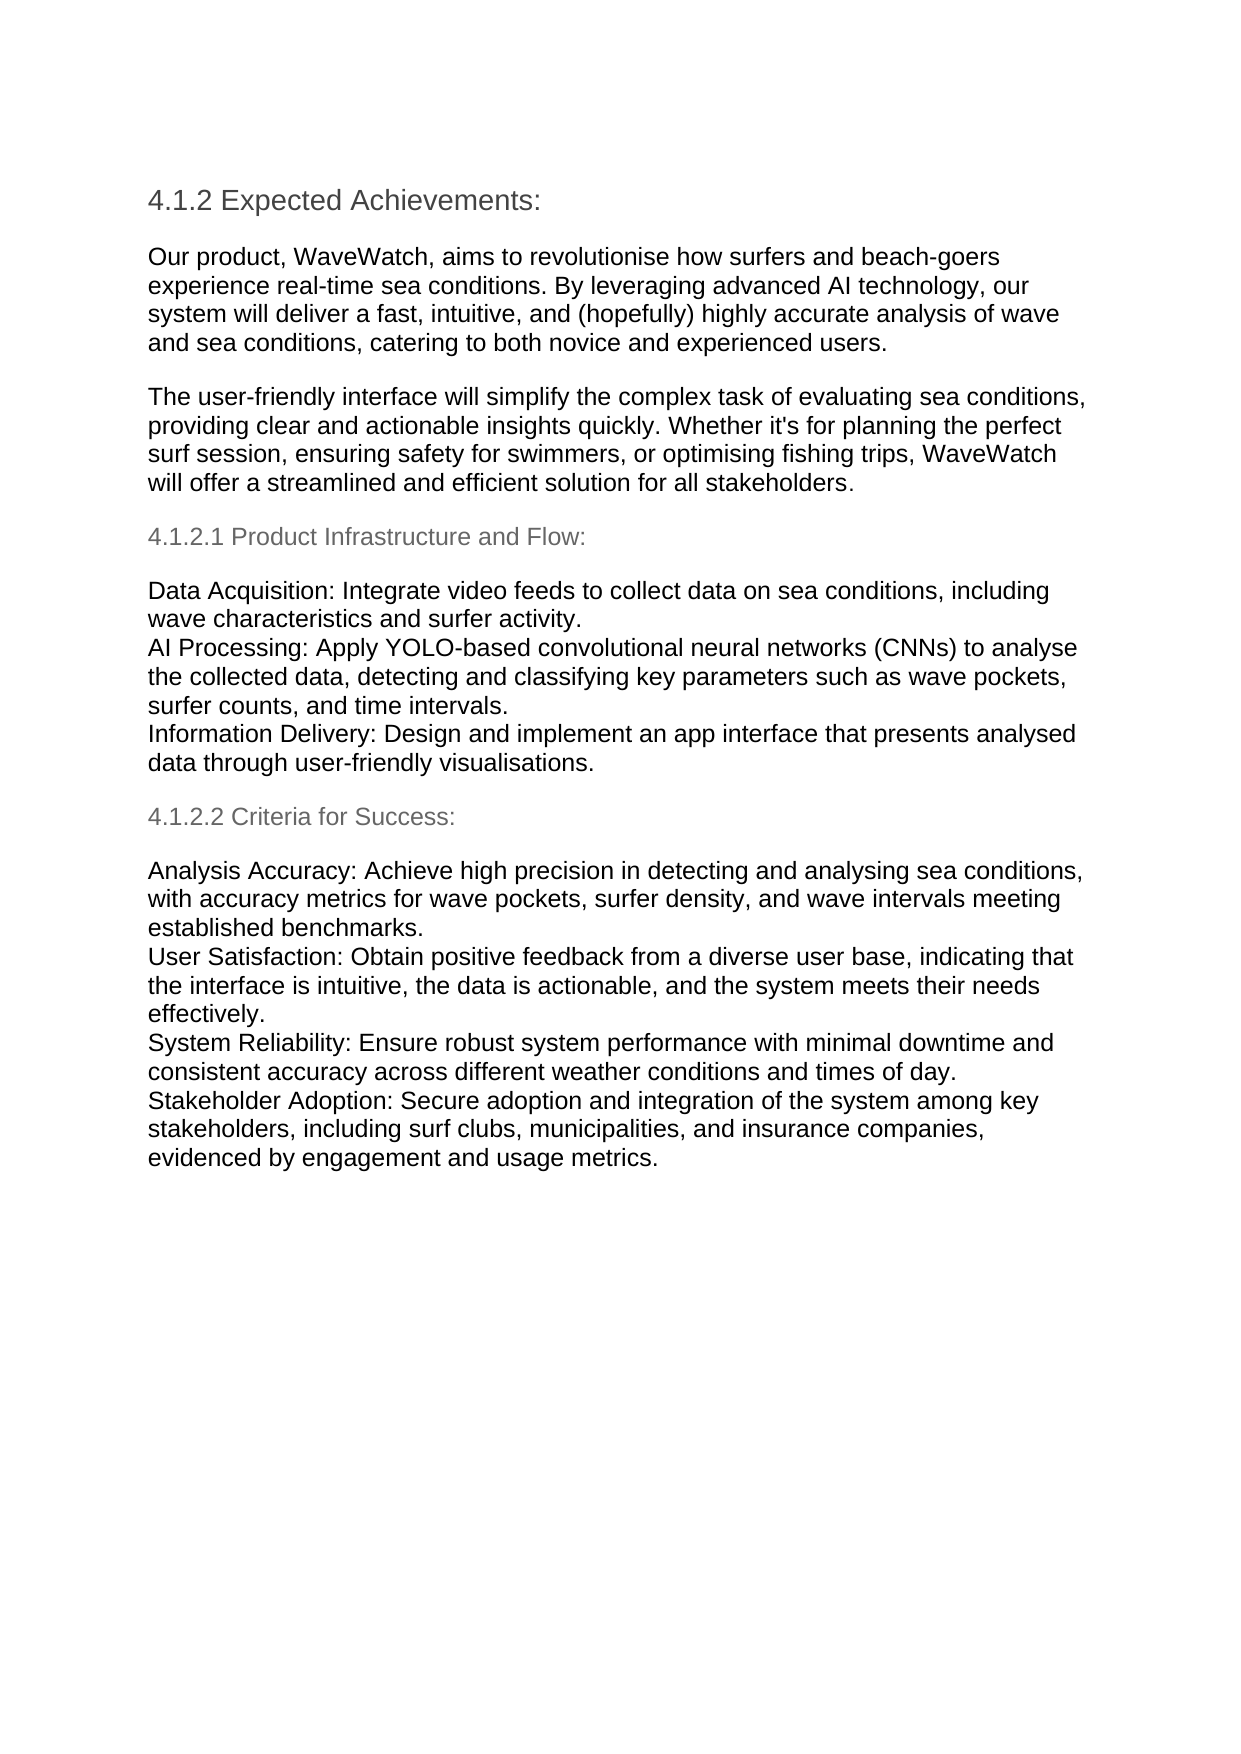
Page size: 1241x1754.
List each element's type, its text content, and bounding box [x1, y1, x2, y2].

text Analysis Accuracy: Achieve high precision in detecting and analysing sea conditions, with accuracy metrics for wave pockets, surfer density, and wave intervals meeting established benchmarks. User Satisfaction: Obtain positive feedback from a diverse user base, indicating that the interface is intuitive, the data is actionable, and the system meets their needs effectively. System Reliability: Ensure robust system performance with minimal downtime and consistent accuracy across different weather conditions and times of day. Stakeholder Adoption: Secure adoption and integration of the system among key stakeholders, including surf clubs, municipalities, and insurance companies, evidenced by engagement and usage metrics. [148, 856, 1090, 1172]
subtitle 4.1.2.2 Criteria for Success: [148, 802, 1090, 831]
subtitle 4.1.2.1 Product Infrastructure and Flow: [148, 522, 1090, 551]
text Data Acquisition: Integrate video feeds to collect data on sea conditions, including wave characteristics and surfer activity. AI Processing: Apply YOLO-based convolutional neural networks (CNNs) to analyse the collected data, detecting and classifying key parameters such as wave pockets, surfer counts, and time intervals. Information Delivery: Design and implement an app interface that presents analysed data through user-friendly visualisations. [148, 576, 1090, 777]
subtitle 4.1.2 Expected Achievements: [148, 183, 1090, 217]
text Our product, WaveWatch, aims to revolutionise how surfers and beach-goers experience real-time sea conditions. By leveraging advanced AI technology, our system will deliver a fast, intuitive, and (hopefully) highly accurate analysis of wave and sea conditions, catering to both novice and experienced users. [148, 242, 1090, 357]
text The user-friendly interface will simplify the complex task of evaluating sea conditions, providing clear and actionable insights quickly. Whether it's for planning the perfect surf session, ensuring safety for swimmers, or optimising fishing trips, WaveWatch will offer a streamlined and efficient solution for all stakeholders. [148, 382, 1090, 497]
